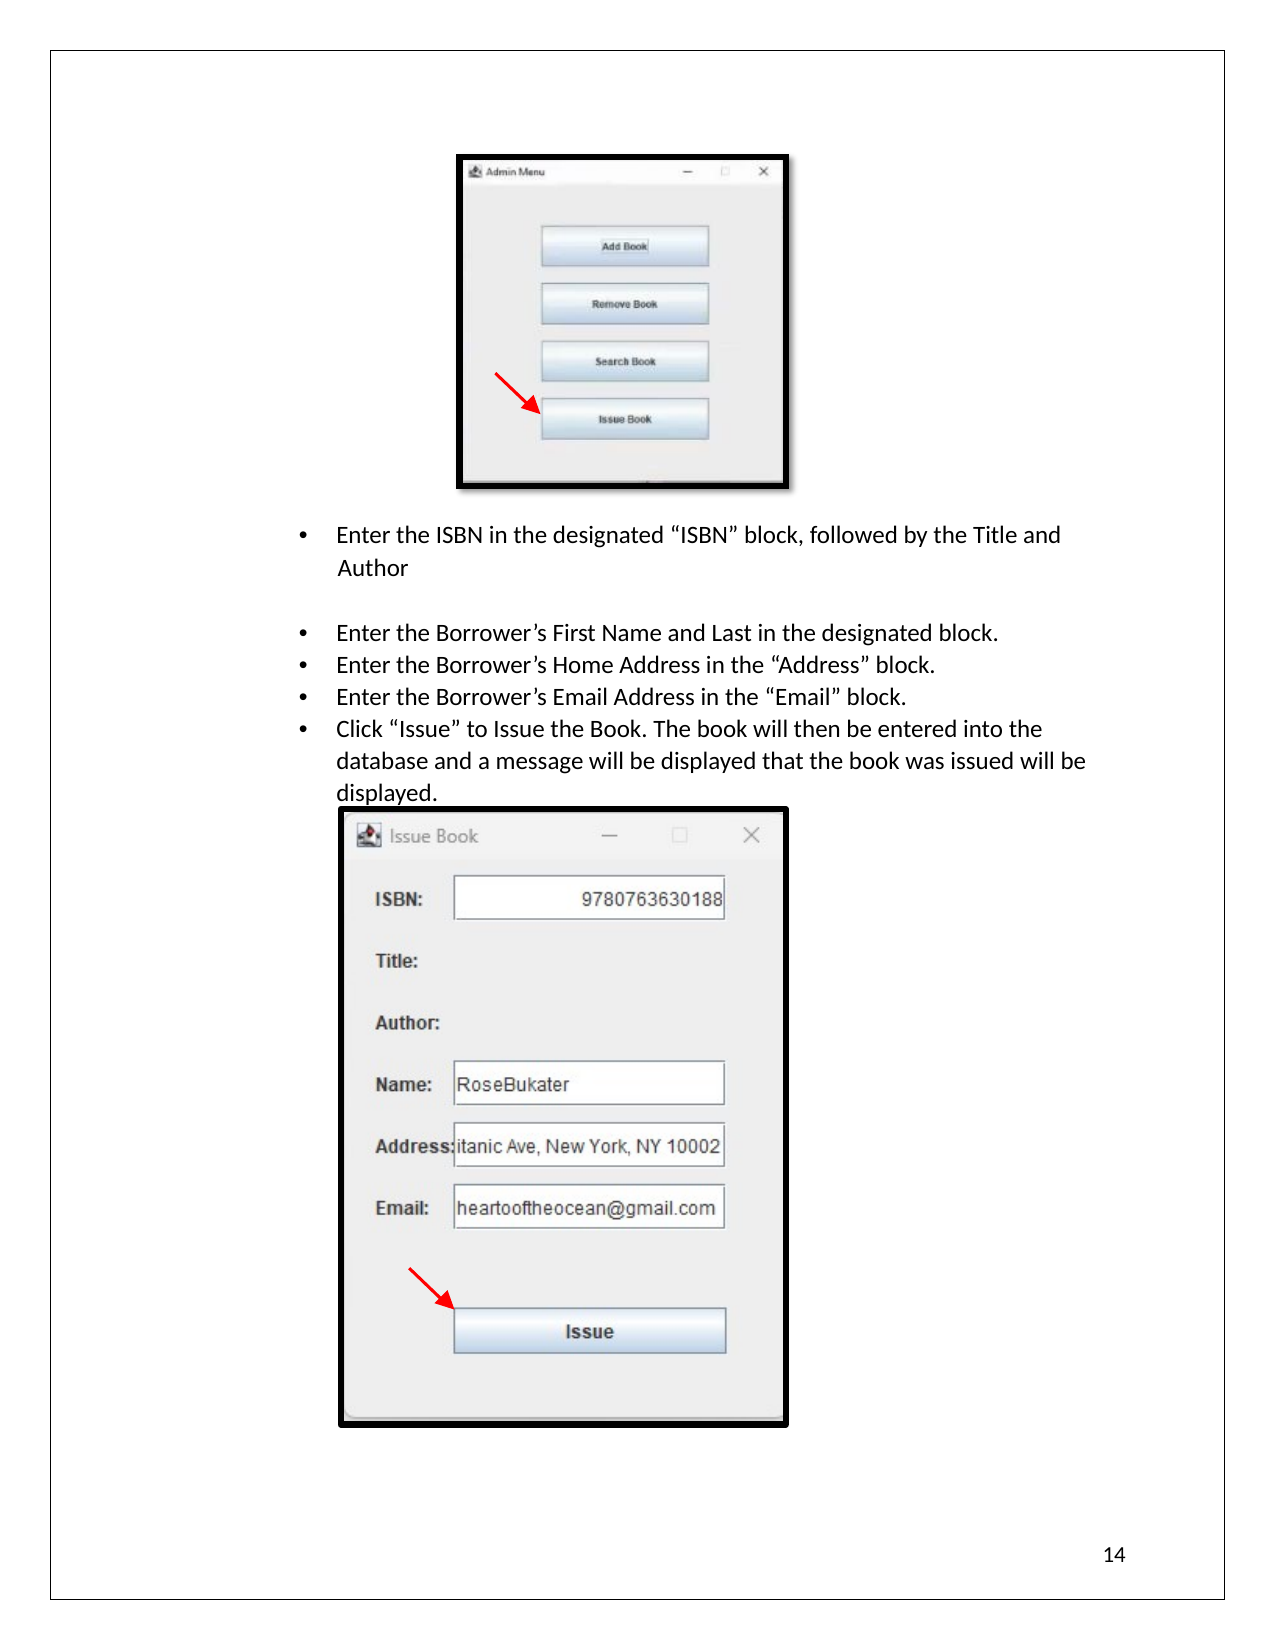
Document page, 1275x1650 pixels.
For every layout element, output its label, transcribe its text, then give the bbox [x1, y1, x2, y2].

list Enter the Borrower’s First Name and Last in the designated block. [298, 617, 1120, 648]
list Enter the ISBN in the designated “ISBN” block, followed by the Title and [298, 519, 1120, 550]
text Author [337, 552, 1120, 582]
picture [451, 149, 802, 501]
list Click “Issue” to Issue the Book. The book will then be entered into the database and a message will be displayed that the book was issued will be displayed. [298, 714, 1120, 807]
list Enter the Borrower’s Home Address in the “Address” block. [298, 649, 1120, 680]
picture [344, 812, 783, 1421]
list Enter the Borrower’s Email Address in the “Email” block. [298, 681, 1120, 712]
